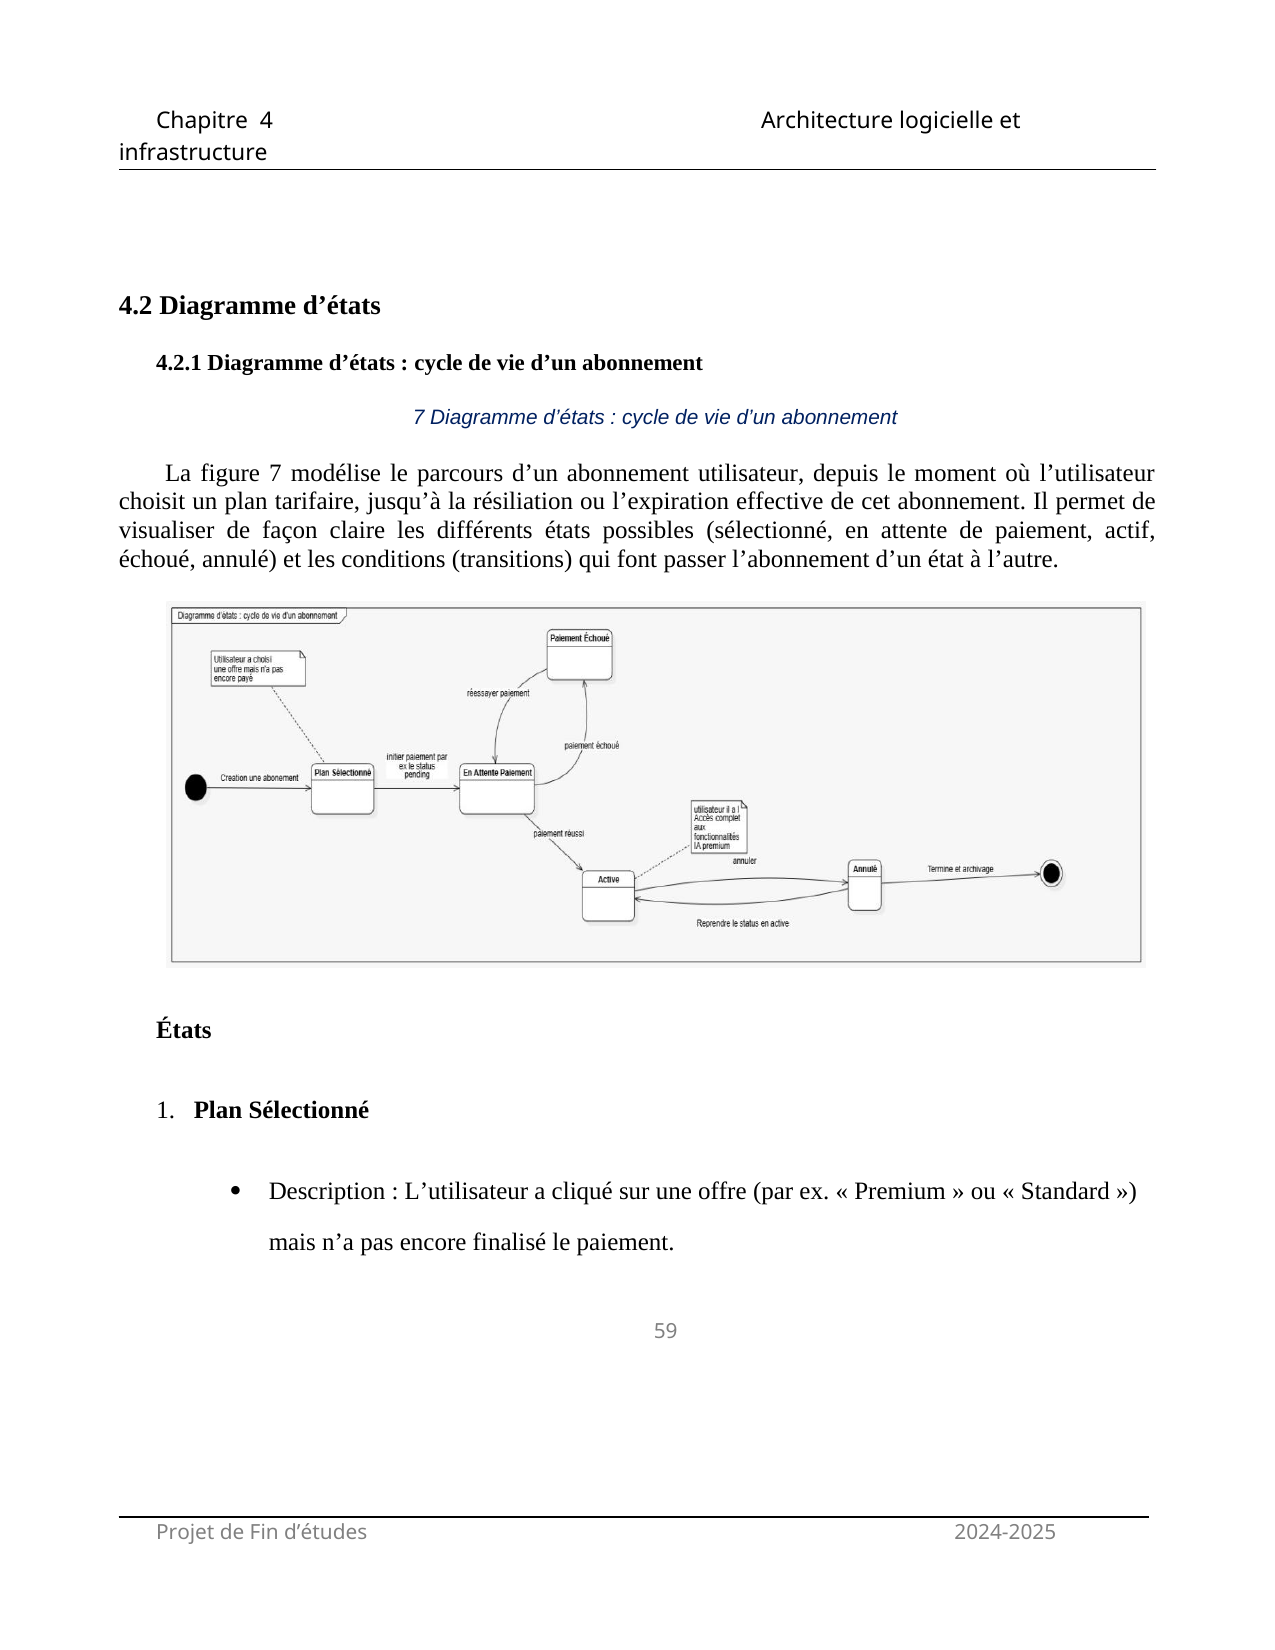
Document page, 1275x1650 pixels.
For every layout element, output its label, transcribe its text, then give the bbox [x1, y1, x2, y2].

list Plan Sélectionné [156, 1096, 1156, 1124]
text États [118, 1015, 1156, 1044]
subtitle 4.2.1 Diagramme d’états : cycle de vie d’un abonnement [118, 349, 1156, 375]
picture [166, 601, 1146, 968]
list Description : L’utilisateur a cliqué sur une offre (par ex. « Premium » ou « Standard ») mais n’a pas encore finalisé le paiement. [231, 1176, 1156, 1256]
text La figure 7 modélise le parcours d’un abonnement utilisateur, depuis le moment où l’utilisateur choisit un plan tarifaire, jusqu’à la résiliation ou l’expiration effective de cet abonnement. Il permet de visualiser de façon claire les différents états possibles (sélectionné, en attente de paiement, actif, échoué, annulé) et les conditions (transitions) qui font passer l’abonnement d’un état à l’autre. [118, 458, 1156, 573]
subtitle 4.2 Diagramme d’états [118, 289, 1156, 320]
